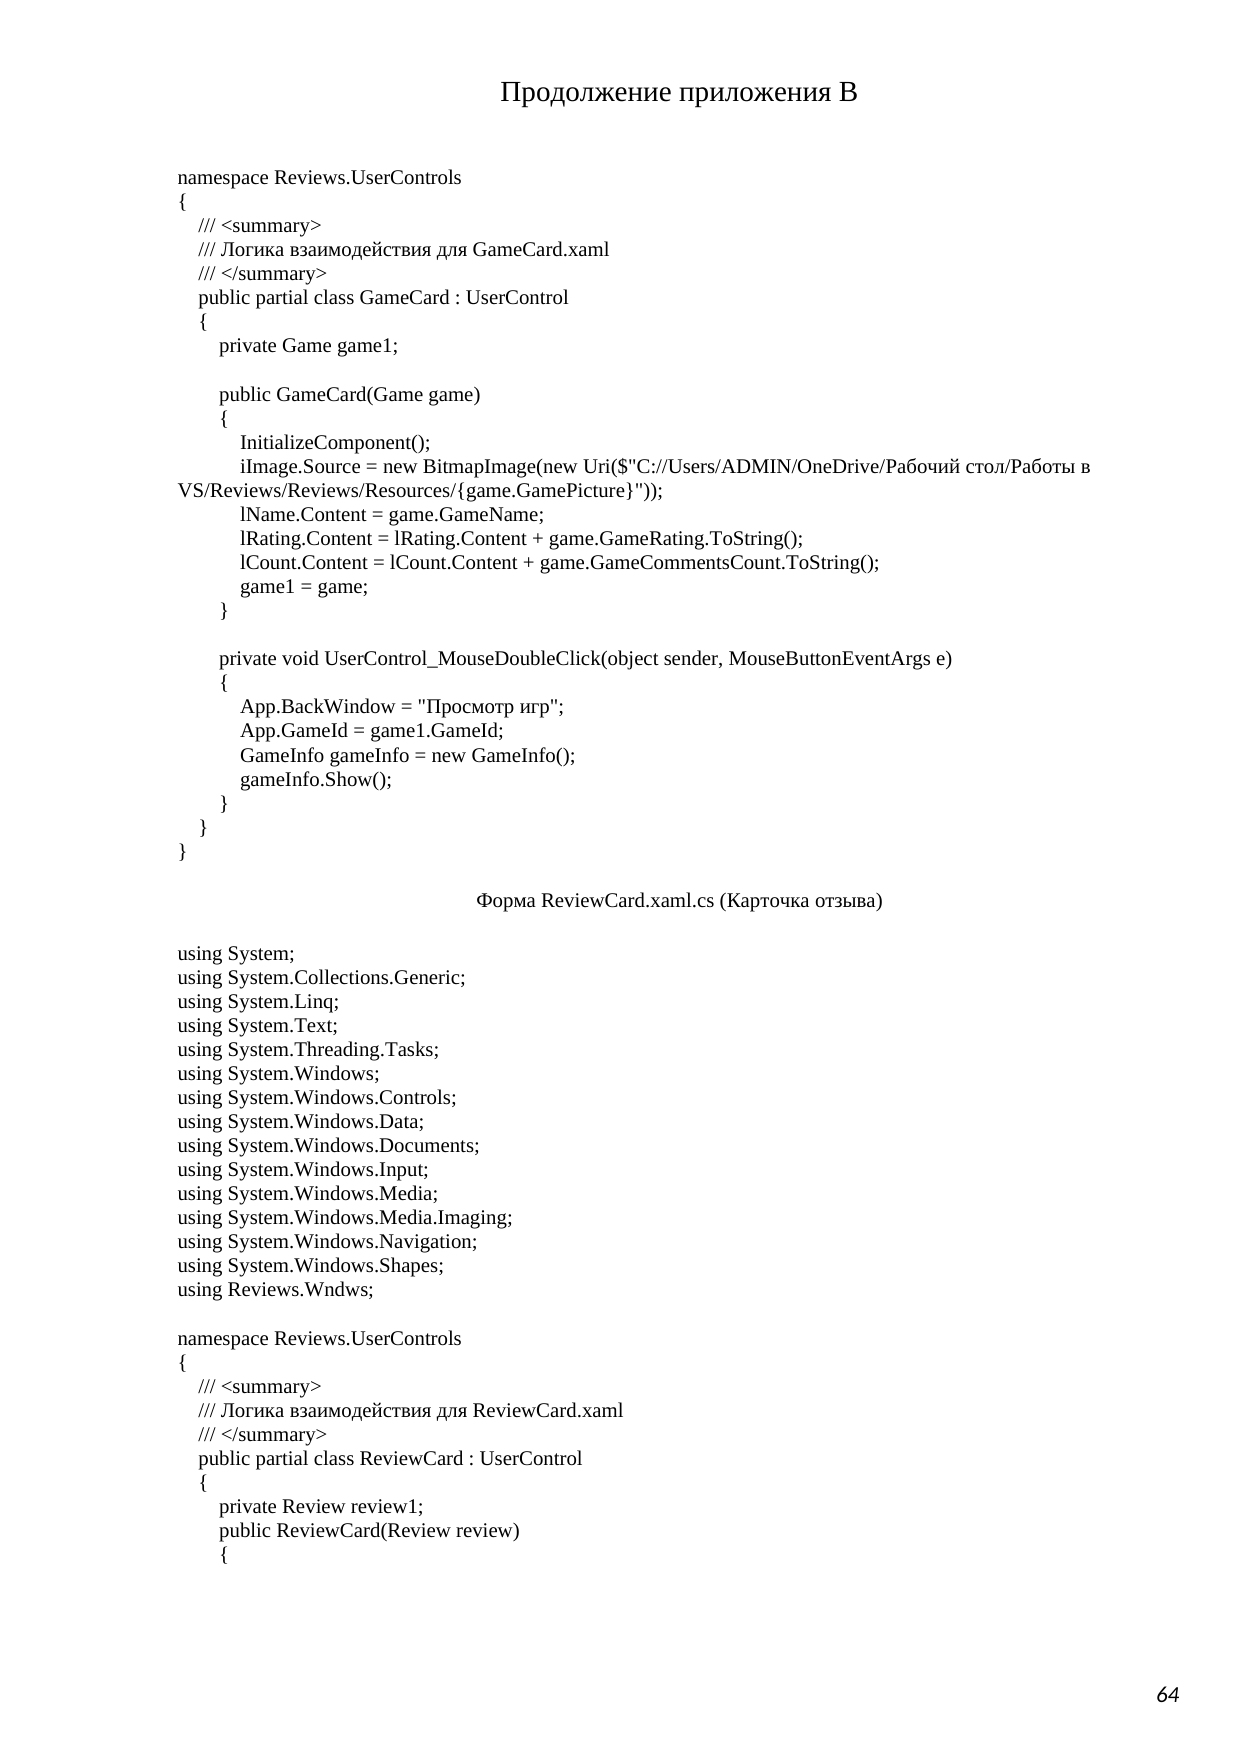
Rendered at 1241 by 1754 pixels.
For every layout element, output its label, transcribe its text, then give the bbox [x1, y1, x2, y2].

text using System.Text; [177, 1013, 1181, 1037]
text } [177, 791, 1181, 815]
text { [177, 309, 1181, 333]
text /// Логика взаимодействия для GameCard.xaml [177, 237, 1181, 261]
text public ReviewCard(Review review) [177, 1518, 1181, 1542]
text public GameCard(Game game) [177, 382, 1181, 406]
text InitializeComponent(); [177, 430, 1181, 454]
text { [177, 406, 1181, 430]
text GameInfo gameInfo = new GameInfo(); [177, 742, 1181, 767]
text private Review review1; [177, 1494, 1181, 1518]
text { [177, 670, 1181, 694]
text using Reviews.Wndws; [177, 1277, 1181, 1301]
text { [177, 189, 1181, 213]
text gameInfo.Show(); [177, 767, 1181, 791]
text using System.Threading.Tasks; [177, 1037, 1181, 1061]
text /// <summary> [177, 213, 1181, 237]
text } [177, 598, 1181, 622]
text namespace Reviews.UserControls [177, 165, 1181, 189]
text Форма ReviewCard.xaml.cs (Карточка отзыва) [177, 888, 1181, 912]
text using System; [177, 941, 1181, 964]
text lName.Content = game.GameName; [177, 502, 1181, 526]
text using System.Windows.Shapes; [177, 1253, 1181, 1277]
text { [177, 1542, 1181, 1566]
text { [177, 1349, 1181, 1374]
text lCount.Content = lCount.Content + game.GameCommentsCount.ToString(); [177, 550, 1181, 574]
text App.BackWindow = "Просмотр игр"; [177, 694, 1181, 718]
text iImage.Source = new BitmapImage(new Uri($"C://Users/ADMIN/OneDrive/Рабочий стол/Работы в VS/Reviews/Reviews/Resources/{game.GamePicture}")); [177, 454, 1181, 502]
text } [177, 839, 1181, 863]
text private void UserControl_MouseDoubleClick(object sender, MouseButtonEventArgs e) [177, 646, 1181, 670]
text using System.Collections.Generic; [177, 964, 1181, 989]
text /// </summary> [177, 1422, 1181, 1446]
text game1 = game; [177, 574, 1181, 598]
text using System.Linq; [177, 989, 1181, 1013]
text using System.Windows.Documents; [177, 1133, 1181, 1157]
text lRating.Content = lRating.Content + game.GameRating.ToString(); [177, 526, 1181, 550]
text /// <summary> [177, 1374, 1181, 1398]
text using System.Windows.Media; [177, 1181, 1181, 1205]
text using System.Windows.Data; [177, 1109, 1181, 1133]
text namespace Reviews.UserControls [177, 1326, 1181, 1349]
text public partial class ReviewCard : UserControl [177, 1446, 1181, 1470]
text public partial class GameCard : UserControl [177, 285, 1181, 309]
text /// </summary> [177, 261, 1181, 285]
text App.GameId = game1.GameId; [177, 718, 1181, 742]
text using System.Windows.Media.Imaging; [177, 1205, 1181, 1229]
text { [177, 1470, 1181, 1494]
text using System.Windows; [177, 1061, 1181, 1085]
text using System.Windows.Controls; [177, 1085, 1181, 1109]
text private Game game1; [177, 333, 1181, 357]
text using System.Windows.Input; [177, 1157, 1181, 1181]
text } [177, 815, 1181, 839]
text /// Логика взаимодействия для ReviewCard.xaml [177, 1398, 1181, 1422]
text using System.Windows.Navigation; [177, 1229, 1181, 1253]
